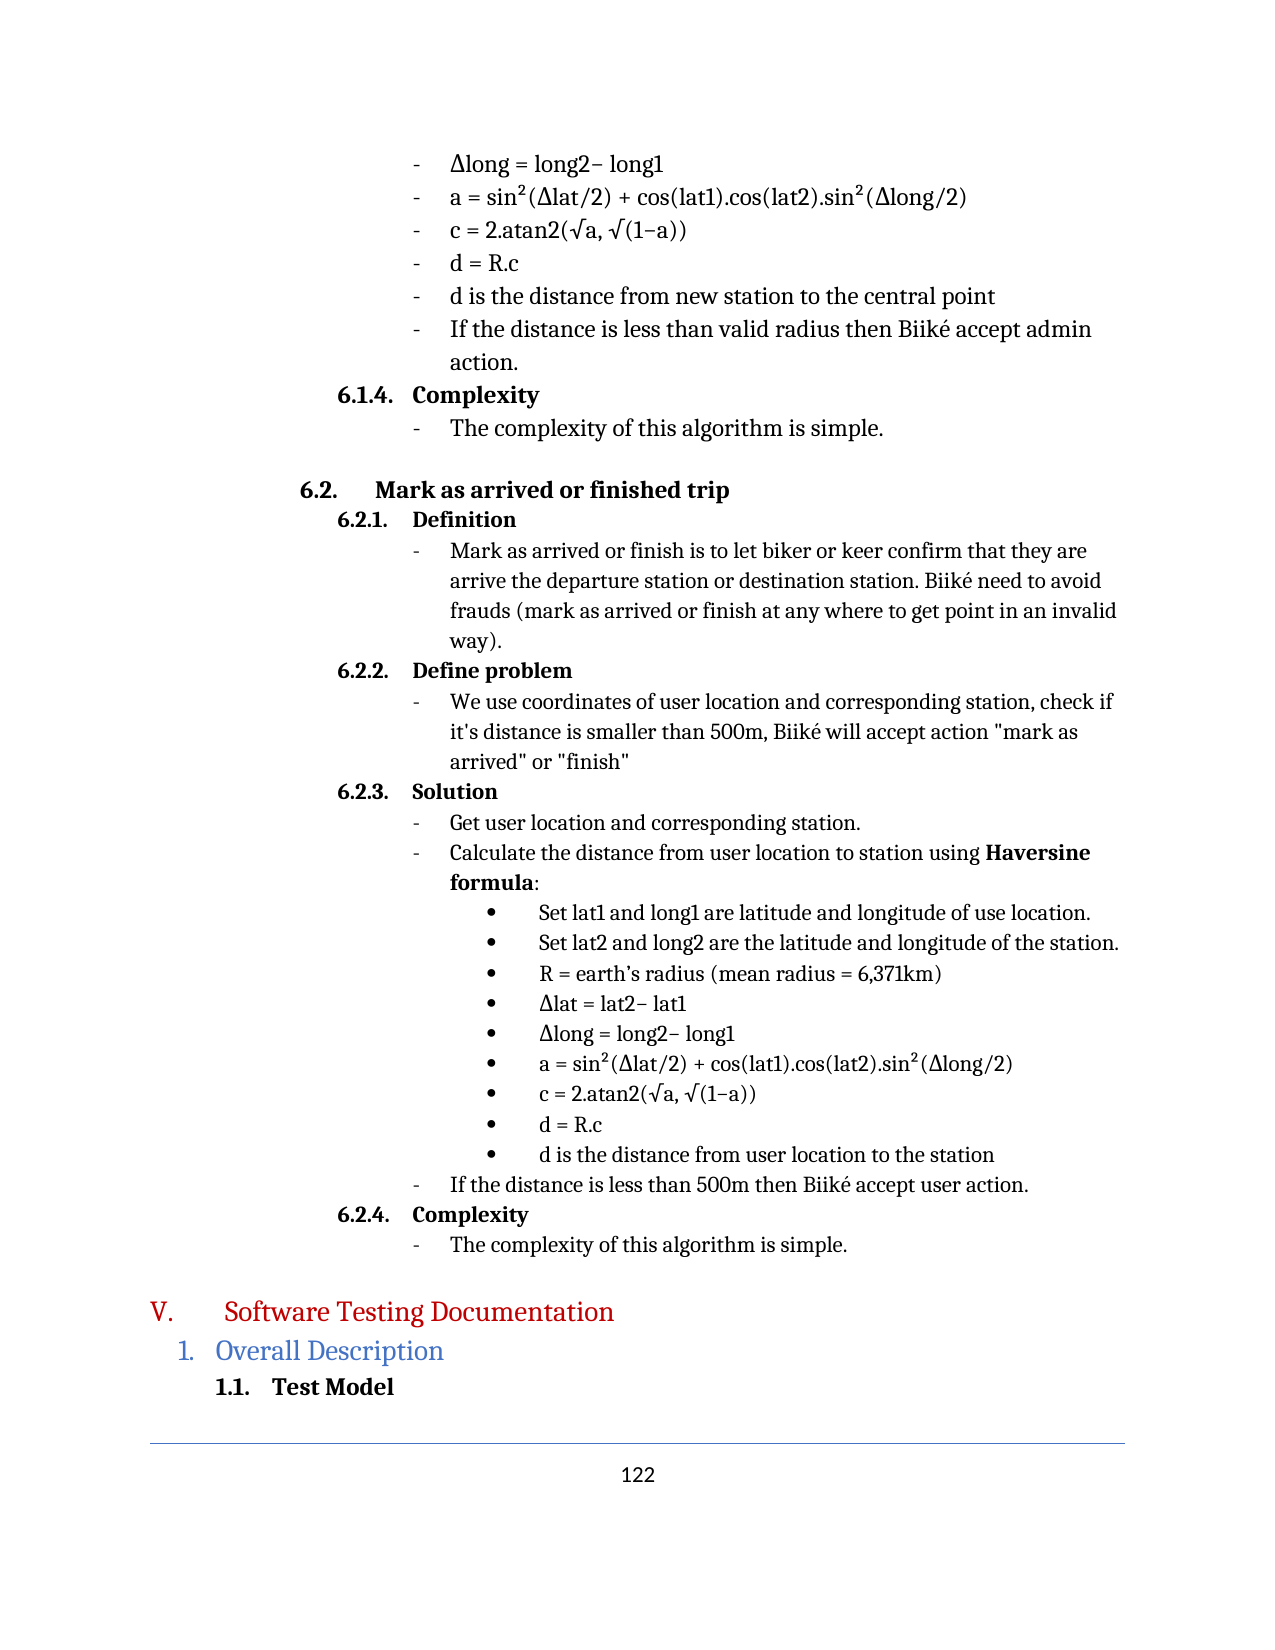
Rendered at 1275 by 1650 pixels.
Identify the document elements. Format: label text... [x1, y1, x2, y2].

list c = 2.atan2(√a, √(1−a)) [487, 1081, 1125, 1108]
list Set lat1 and long1 are latitude and longitude of use location. [487, 900, 1125, 926]
list R = earth’s radius (mean radius = 6,371km) [487, 960, 1125, 987]
list If the distance is less than valid radius then Biiké accept admin action. [412, 315, 1125, 377]
list Calculate the distance from user location to station using Haversine formula: [412, 839, 1125, 896]
list Definition [337, 507, 1125, 534]
list d is the distance from user location to the station [487, 1142, 1125, 1168]
list Δlong = long2− long1 [487, 1021, 1125, 1047]
list Test Model [216, 1373, 1125, 1401]
list d = R.c [487, 1111, 1125, 1138]
list Overall Description [178, 1334, 1125, 1368]
list Set lat2 and long2 are the latitude and longitude of the station. [487, 930, 1125, 957]
list If the distance is less than 500m then Biiké accept user action. [412, 1172, 1125, 1198]
list Get user location and corresponding station. [412, 809, 1125, 836]
list d is the distance from new station to the central point [412, 282, 1125, 311]
list Mark as arrived or finish is to let biker or keer confirm that they are arrive the departure station or destination station. Biiké need to avoid frauds (mark as arrived or finish at any where to get point in an invalid way). [412, 537, 1125, 654]
list d = R.c [412, 249, 1125, 278]
list The complexity of this algorithm is simple. [412, 1232, 1125, 1259]
list c = 2.atan2(√a, √(1−a)) [412, 216, 1125, 245]
list We use coordinates of user location and corresponding station, check if it's distance is smaller than 500m, Biiké will accept action "mark as arrived" or "finish" [412, 688, 1125, 775]
list Define problem [337, 658, 1125, 685]
list Mark as arrived or finished trip [300, 476, 1125, 505]
list a = sin²(Δlat/2) + cos(lat1).cos(lat2).sin²(Δlong/2) [412, 183, 1125, 212]
list a = sin²(Δlat/2) + cos(lat1).cos(lat2).sin²(Δlong/2) [487, 1051, 1125, 1077]
list Complexity [337, 1202, 1125, 1228]
list The complexity of this algorithm is simple. [412, 414, 1125, 443]
list Software Testing Documentation [150, 1296, 1125, 1329]
list Solution [337, 779, 1125, 806]
list Complexity [337, 381, 1125, 410]
list Δlat = lat2− lat1 [487, 991, 1125, 1017]
list Δlong = long2− long1 [412, 150, 1125, 179]
